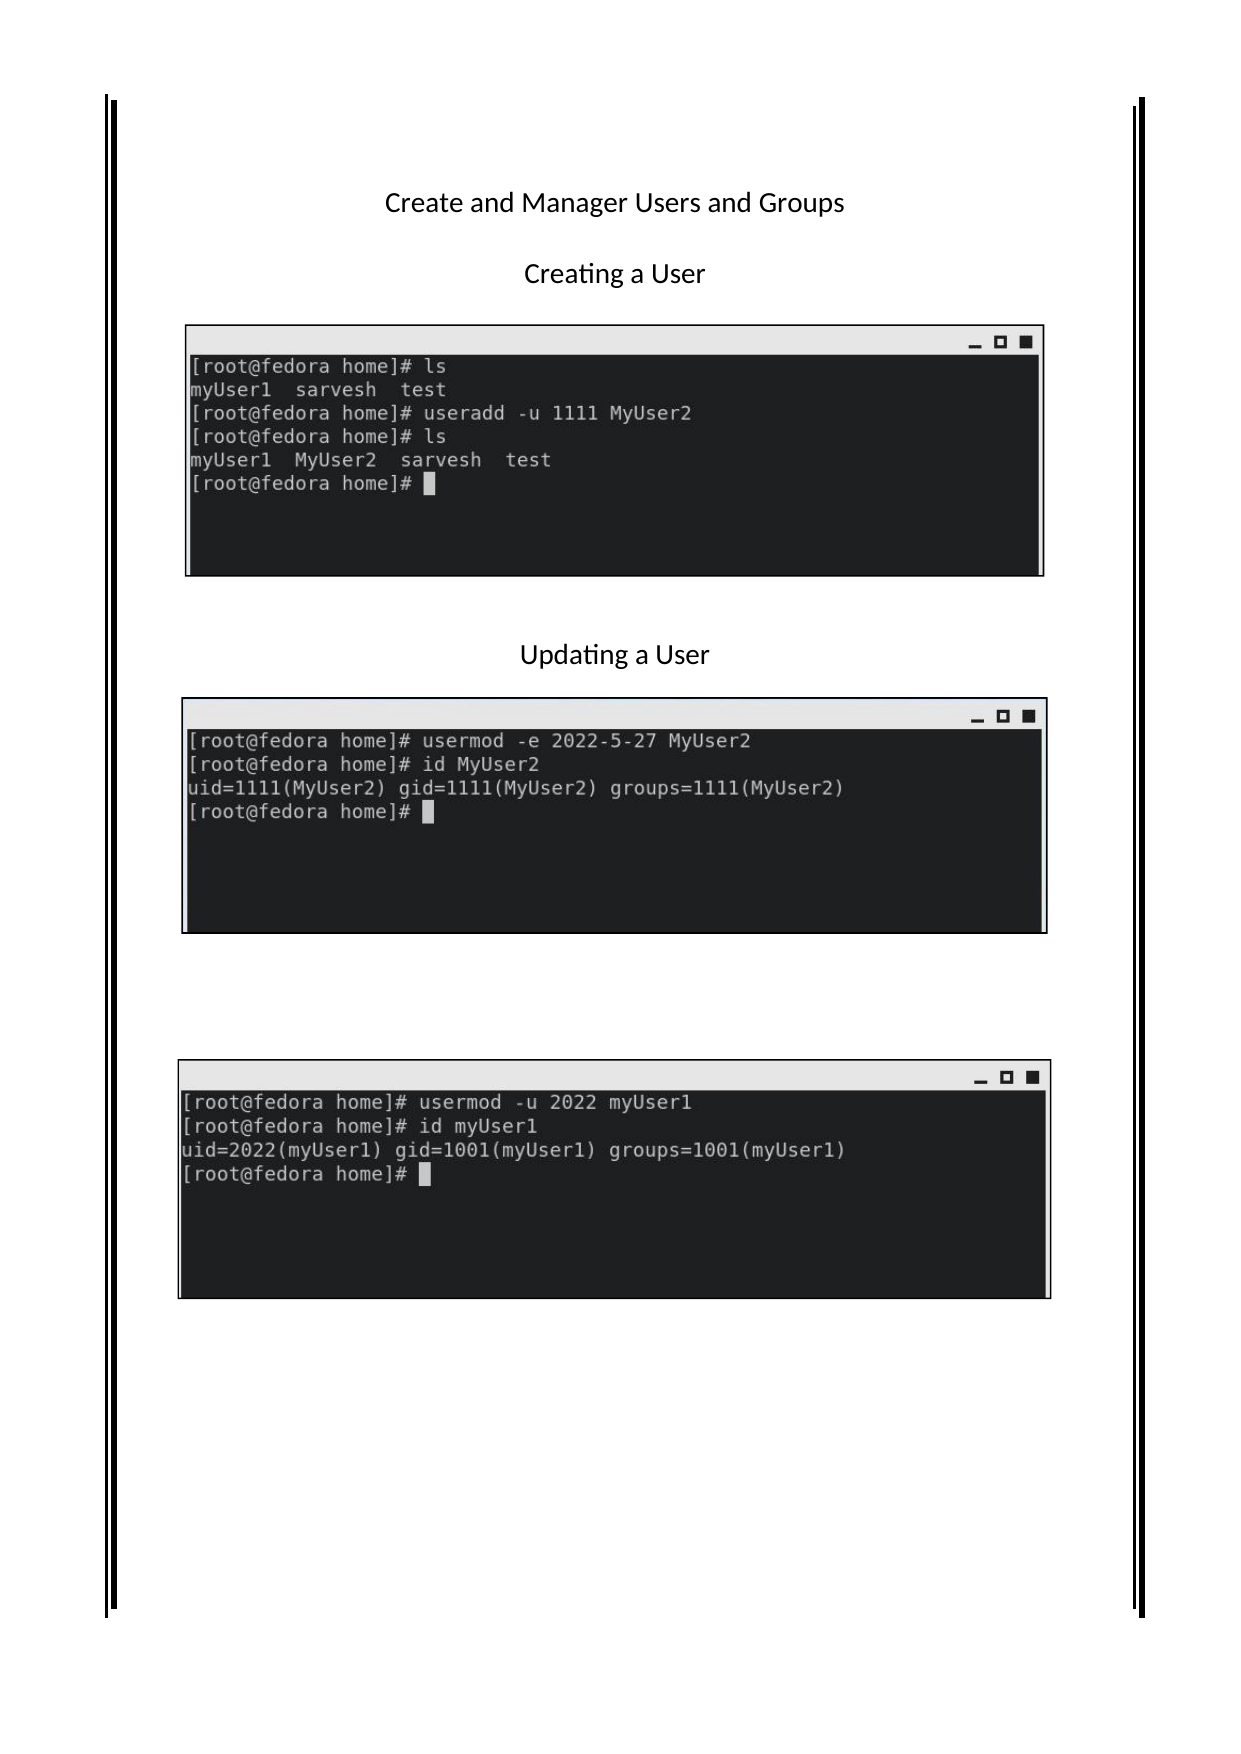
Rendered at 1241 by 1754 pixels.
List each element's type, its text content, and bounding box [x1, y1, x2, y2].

text Creating a User [297, 256, 932, 291]
picture [183, 699, 1046, 932]
picture [187, 326, 1042, 575]
picture [179, 1061, 1049, 1297]
text Updating a User [297, 636, 932, 672]
text Create and Manager Users and Groups [322, 184, 907, 220]
